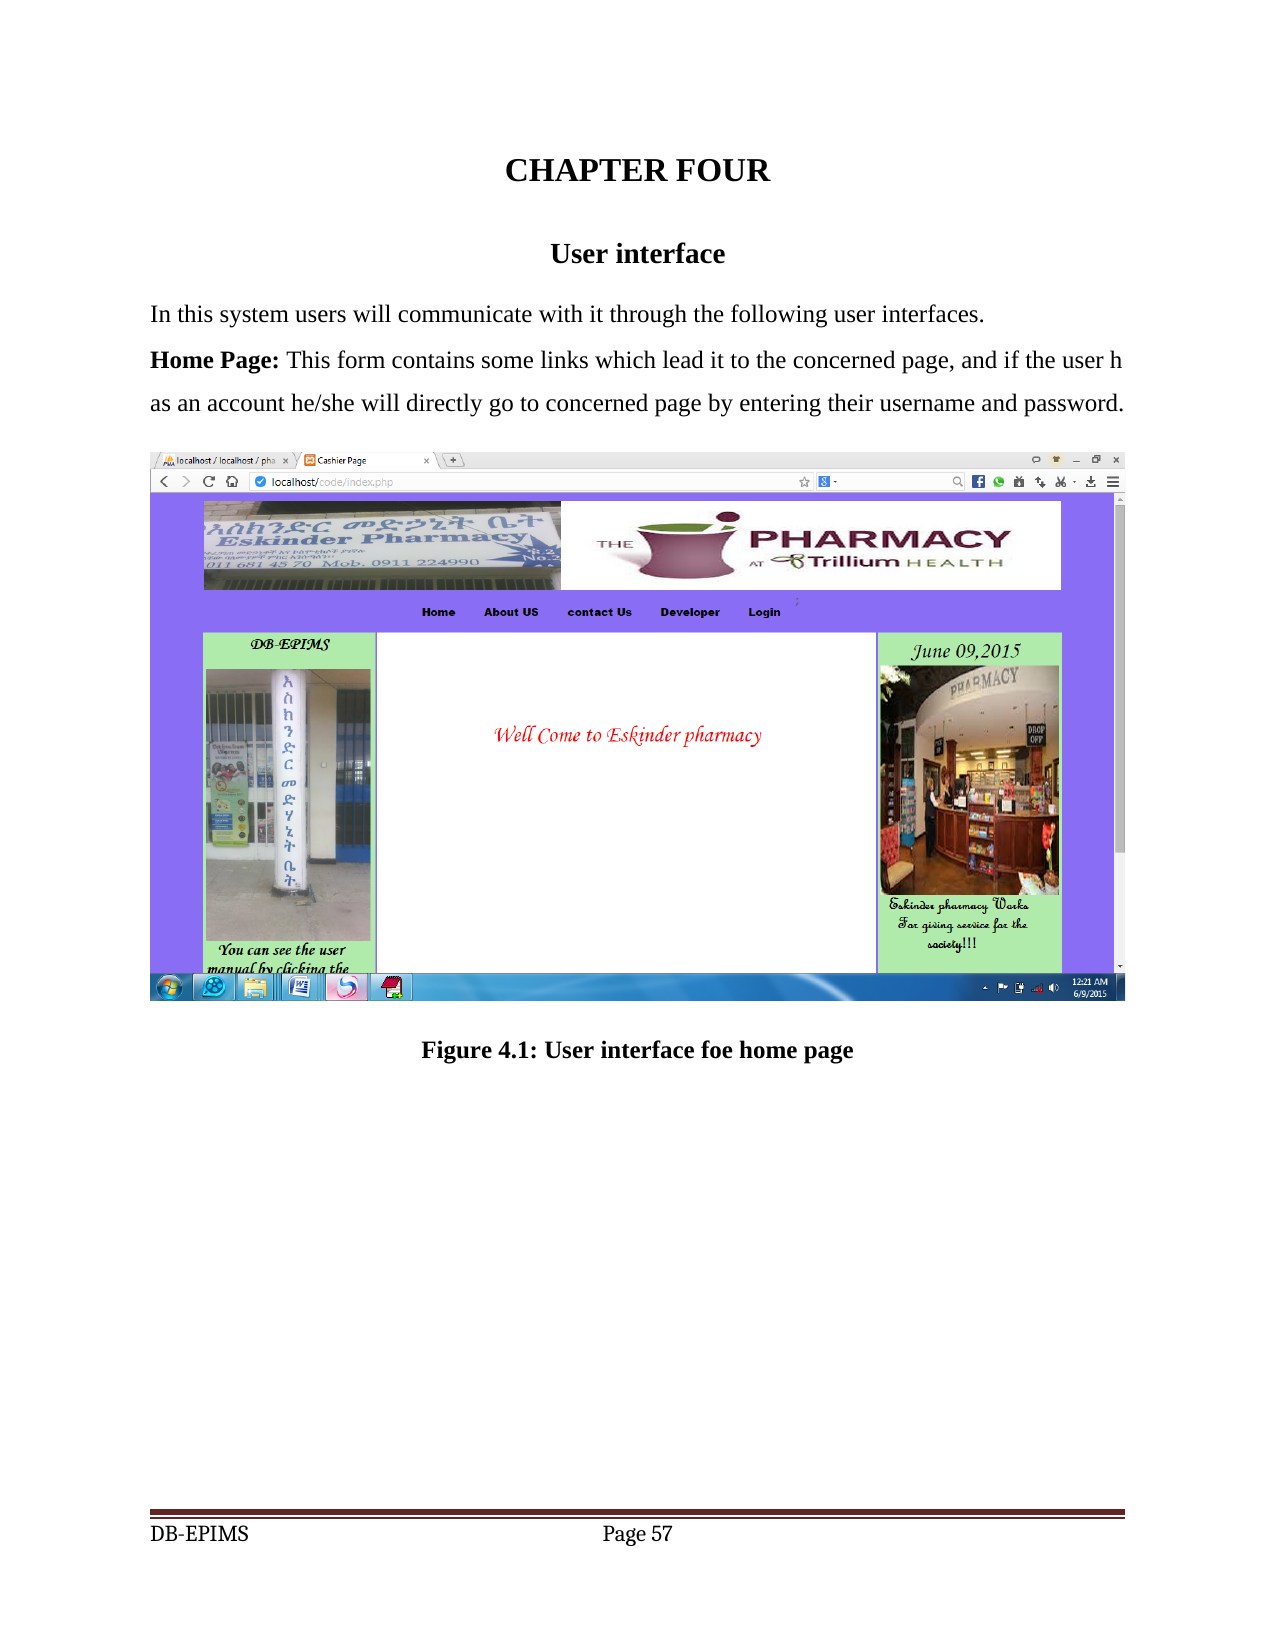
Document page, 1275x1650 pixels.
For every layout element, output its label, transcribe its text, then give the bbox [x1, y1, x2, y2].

text Home Page: This form contains some links which lead it to the concerned page, and if the user h as an account he/she will directly go to concerned page by entering their username and password. [150, 345, 1125, 417]
text Figure 4.1: User interface foe home page [150, 1035, 1125, 1064]
text In this system users will communicate with it through the following user interfaces. [150, 299, 1125, 328]
picture [150, 452, 1125, 1001]
text User interface [150, 237, 1125, 270]
text CHAPTER FOUR [150, 150, 1125, 188]
